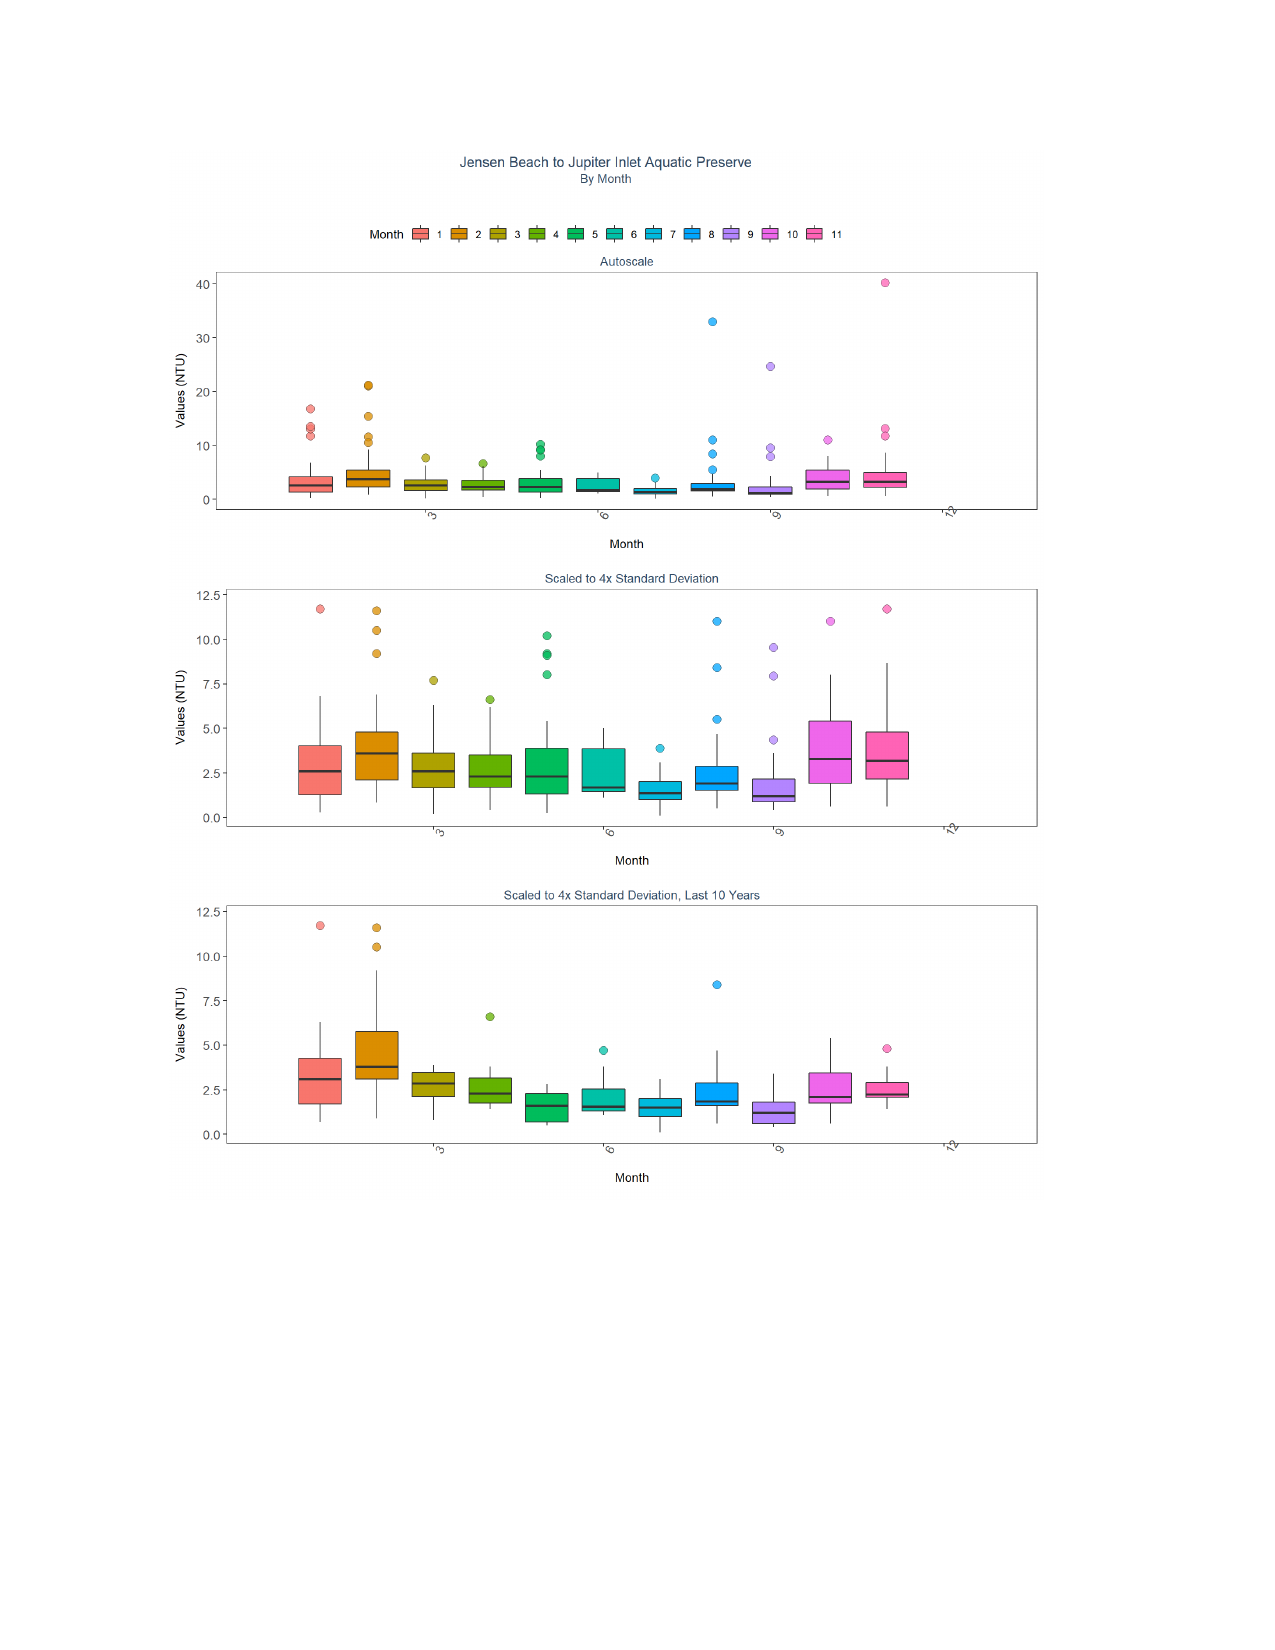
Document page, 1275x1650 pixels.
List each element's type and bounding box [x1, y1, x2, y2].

picture [168, 150, 1044, 1200]
